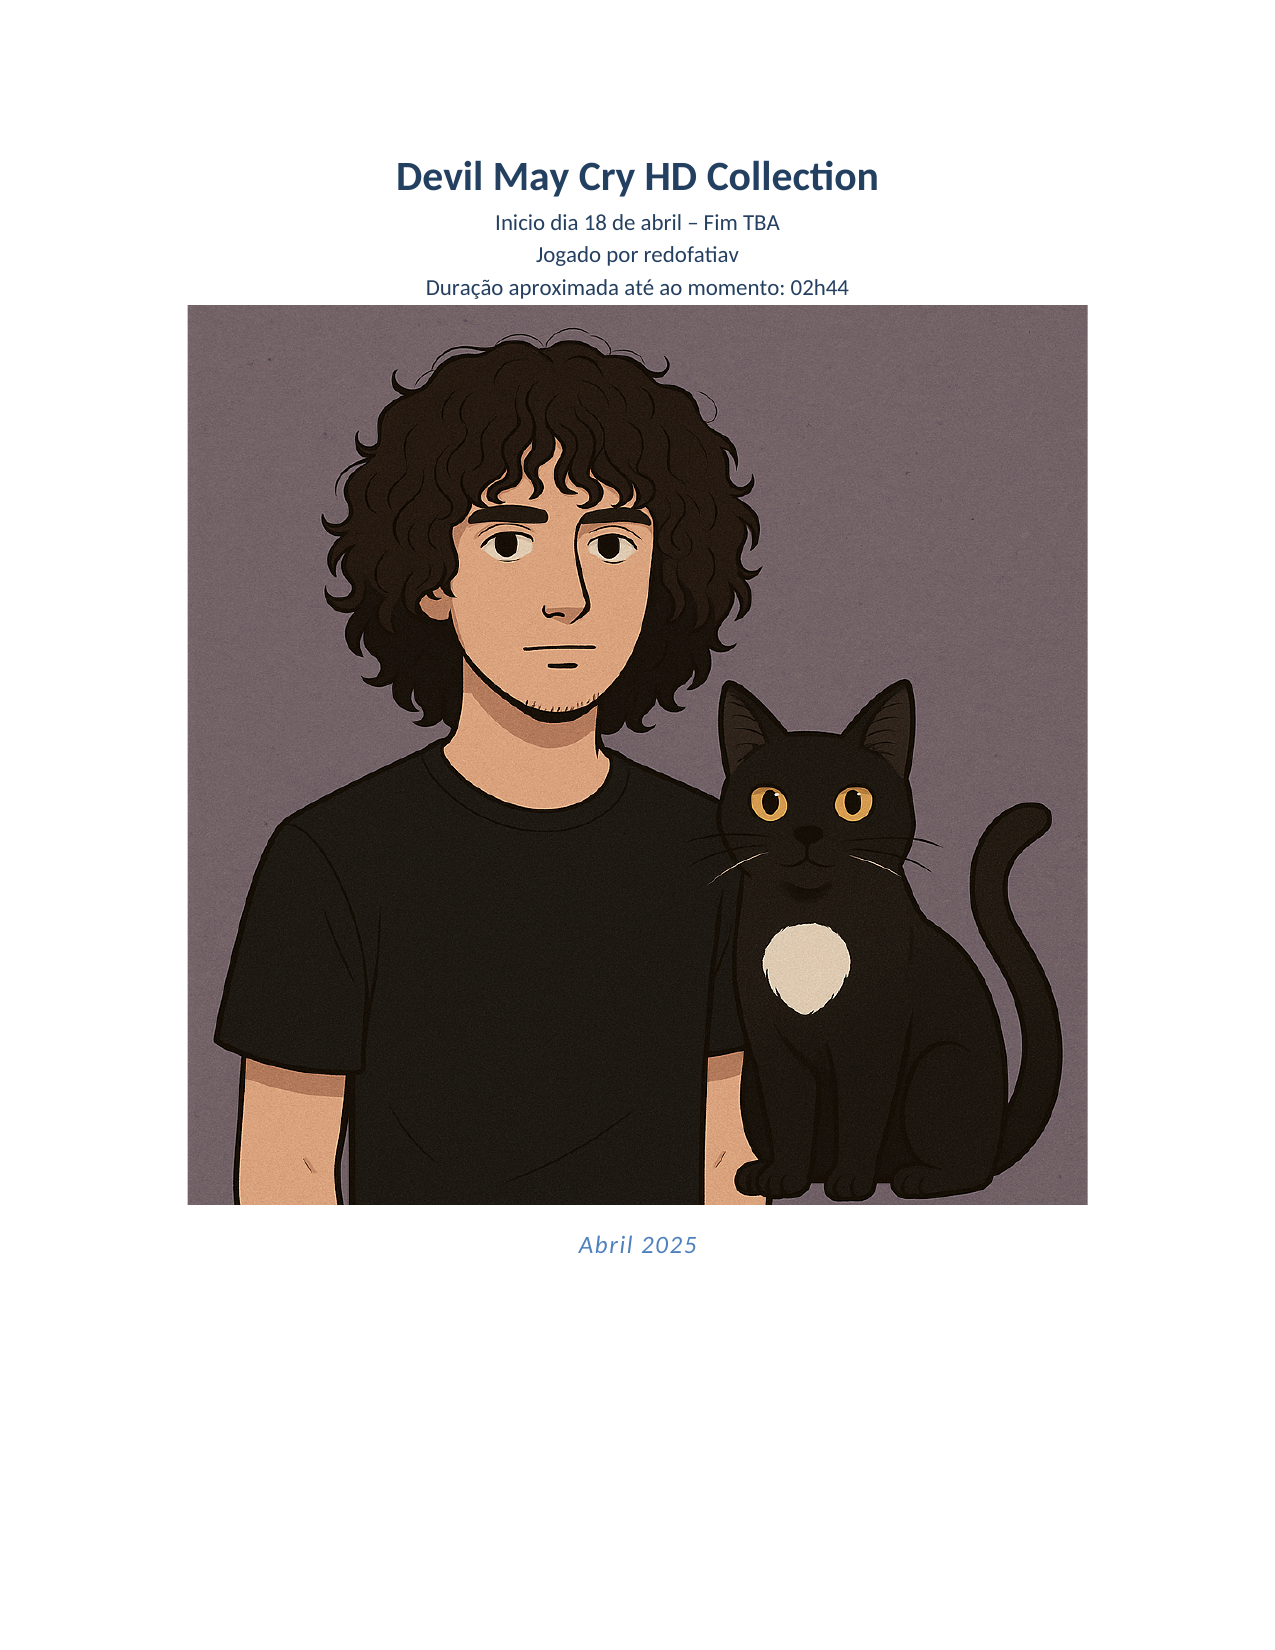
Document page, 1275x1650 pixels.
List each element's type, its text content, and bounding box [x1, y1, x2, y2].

picture [187, 305, 1088, 1205]
subtitle Abril 2025 [187, 1230, 1087, 1260]
subtitle Jogado por redofatiav [187, 241, 1087, 269]
subtitle Devil May Cry HD Collection [187, 150, 1087, 201]
subtitle Duração aproximada até ao momento: 02h44 [187, 273, 1087, 301]
subtitle Inicio dia 18 de abril – Fim TBA [187, 208, 1087, 236]
